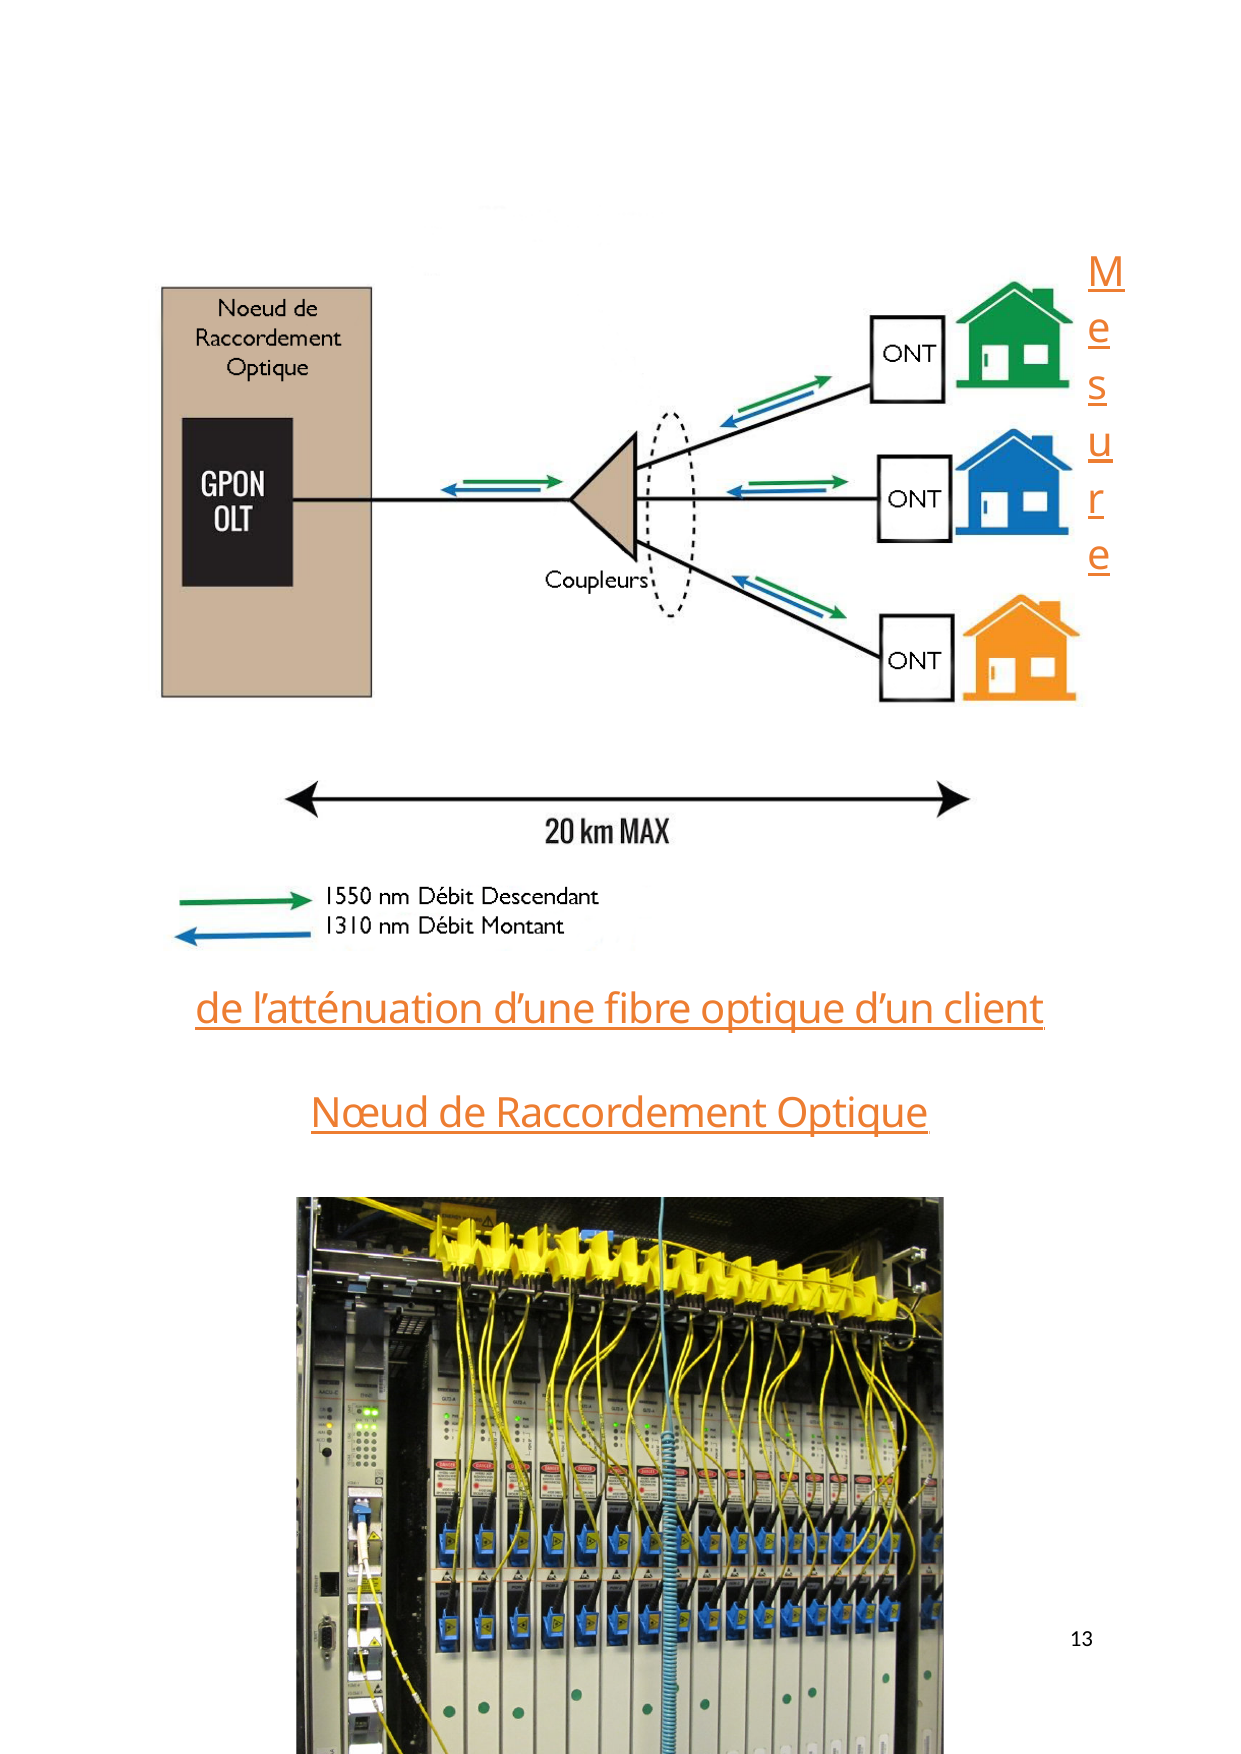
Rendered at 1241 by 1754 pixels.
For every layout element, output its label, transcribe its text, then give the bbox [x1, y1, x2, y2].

picture [147, 186, 1088, 952]
title Nœud de Raccordement Optique [148, 1083, 1093, 1140]
title Mesure de l’atténuation d’une fibre optique d’un client [148, 576, 1093, 1036]
picture [296, 1197, 944, 1754]
